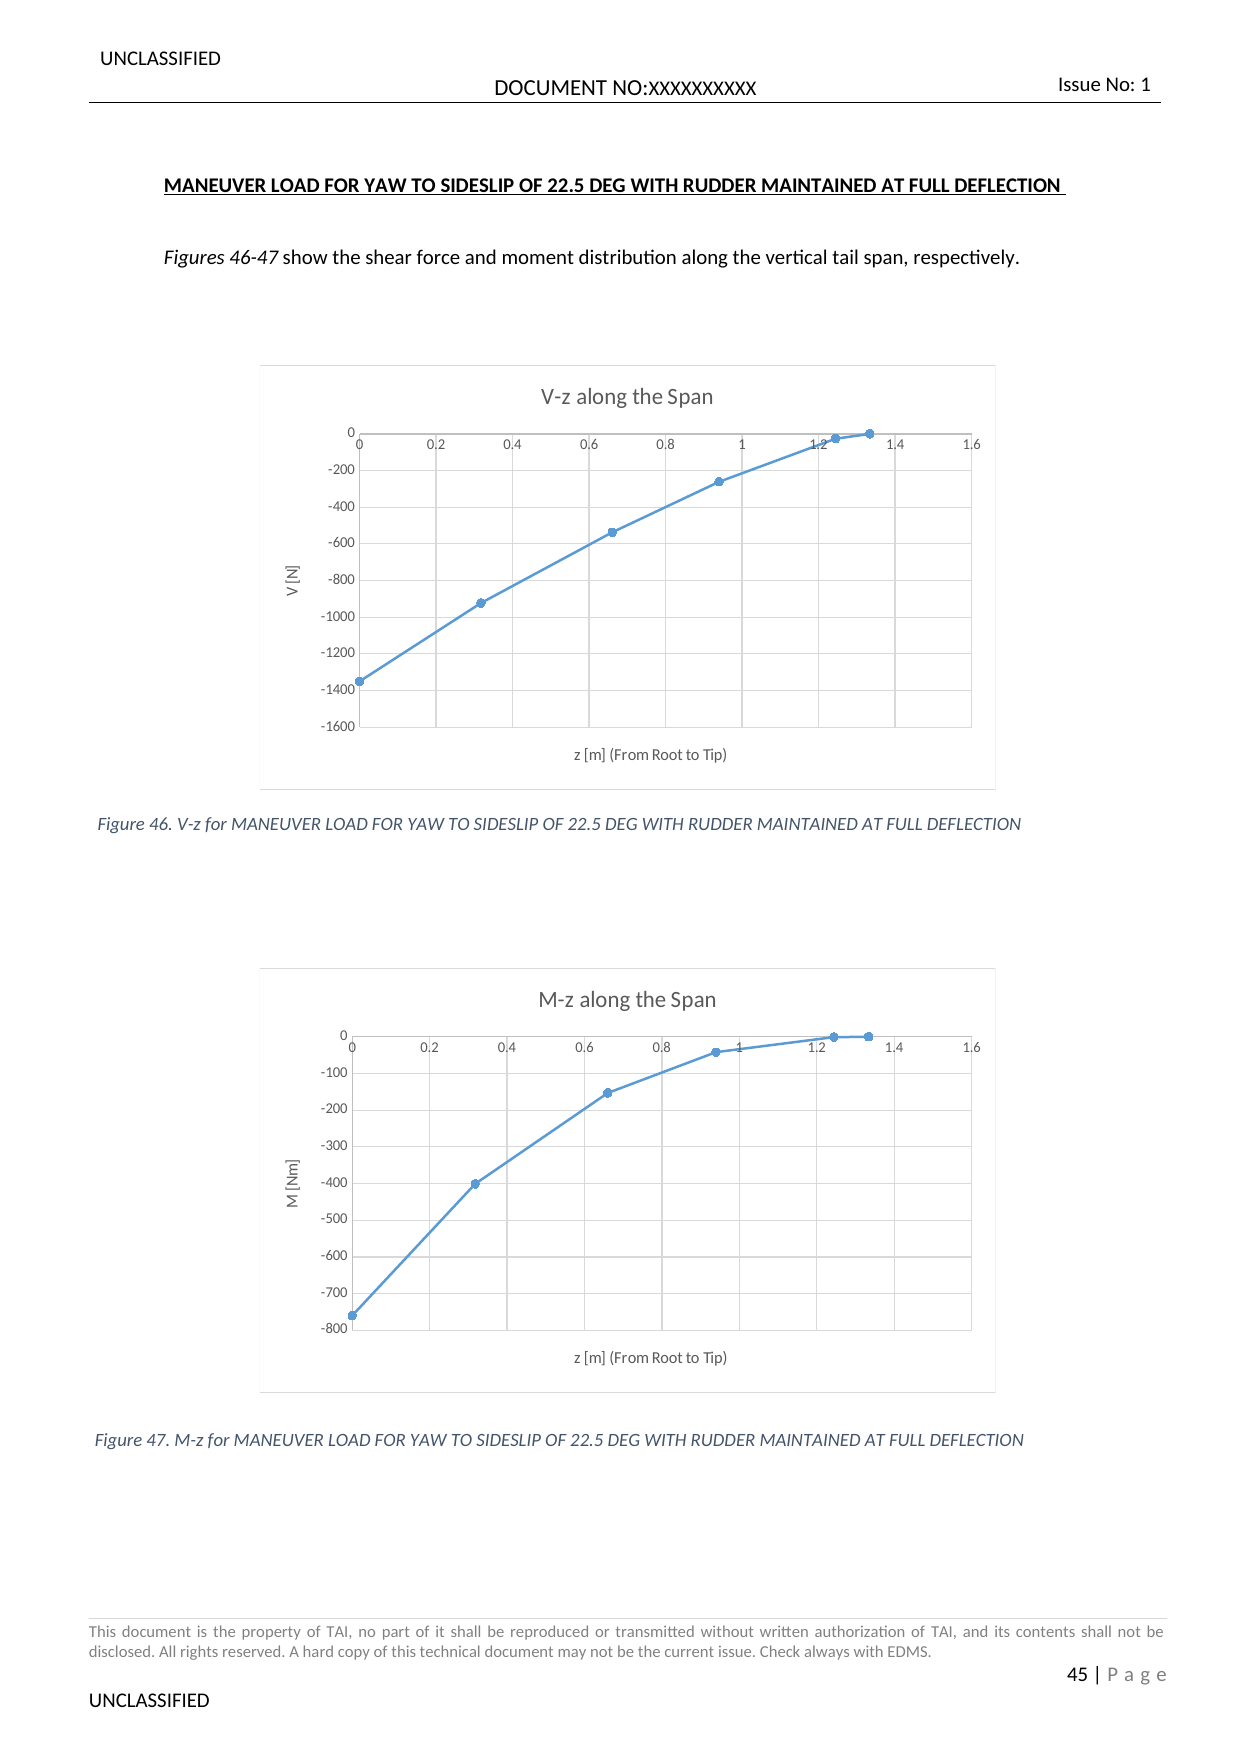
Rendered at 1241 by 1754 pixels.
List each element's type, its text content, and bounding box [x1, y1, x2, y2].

text Figures 46-47 show the shear force and moment distribution along the vertical tail span, respectively. [89, 244, 1167, 269]
text MANEUVER LOAD FOR YAW TO SIDESLIP OF 22.5 DEG WITH RUDDER MAINTAINED AT FULL DEFLECTION [89, 172, 1167, 198]
